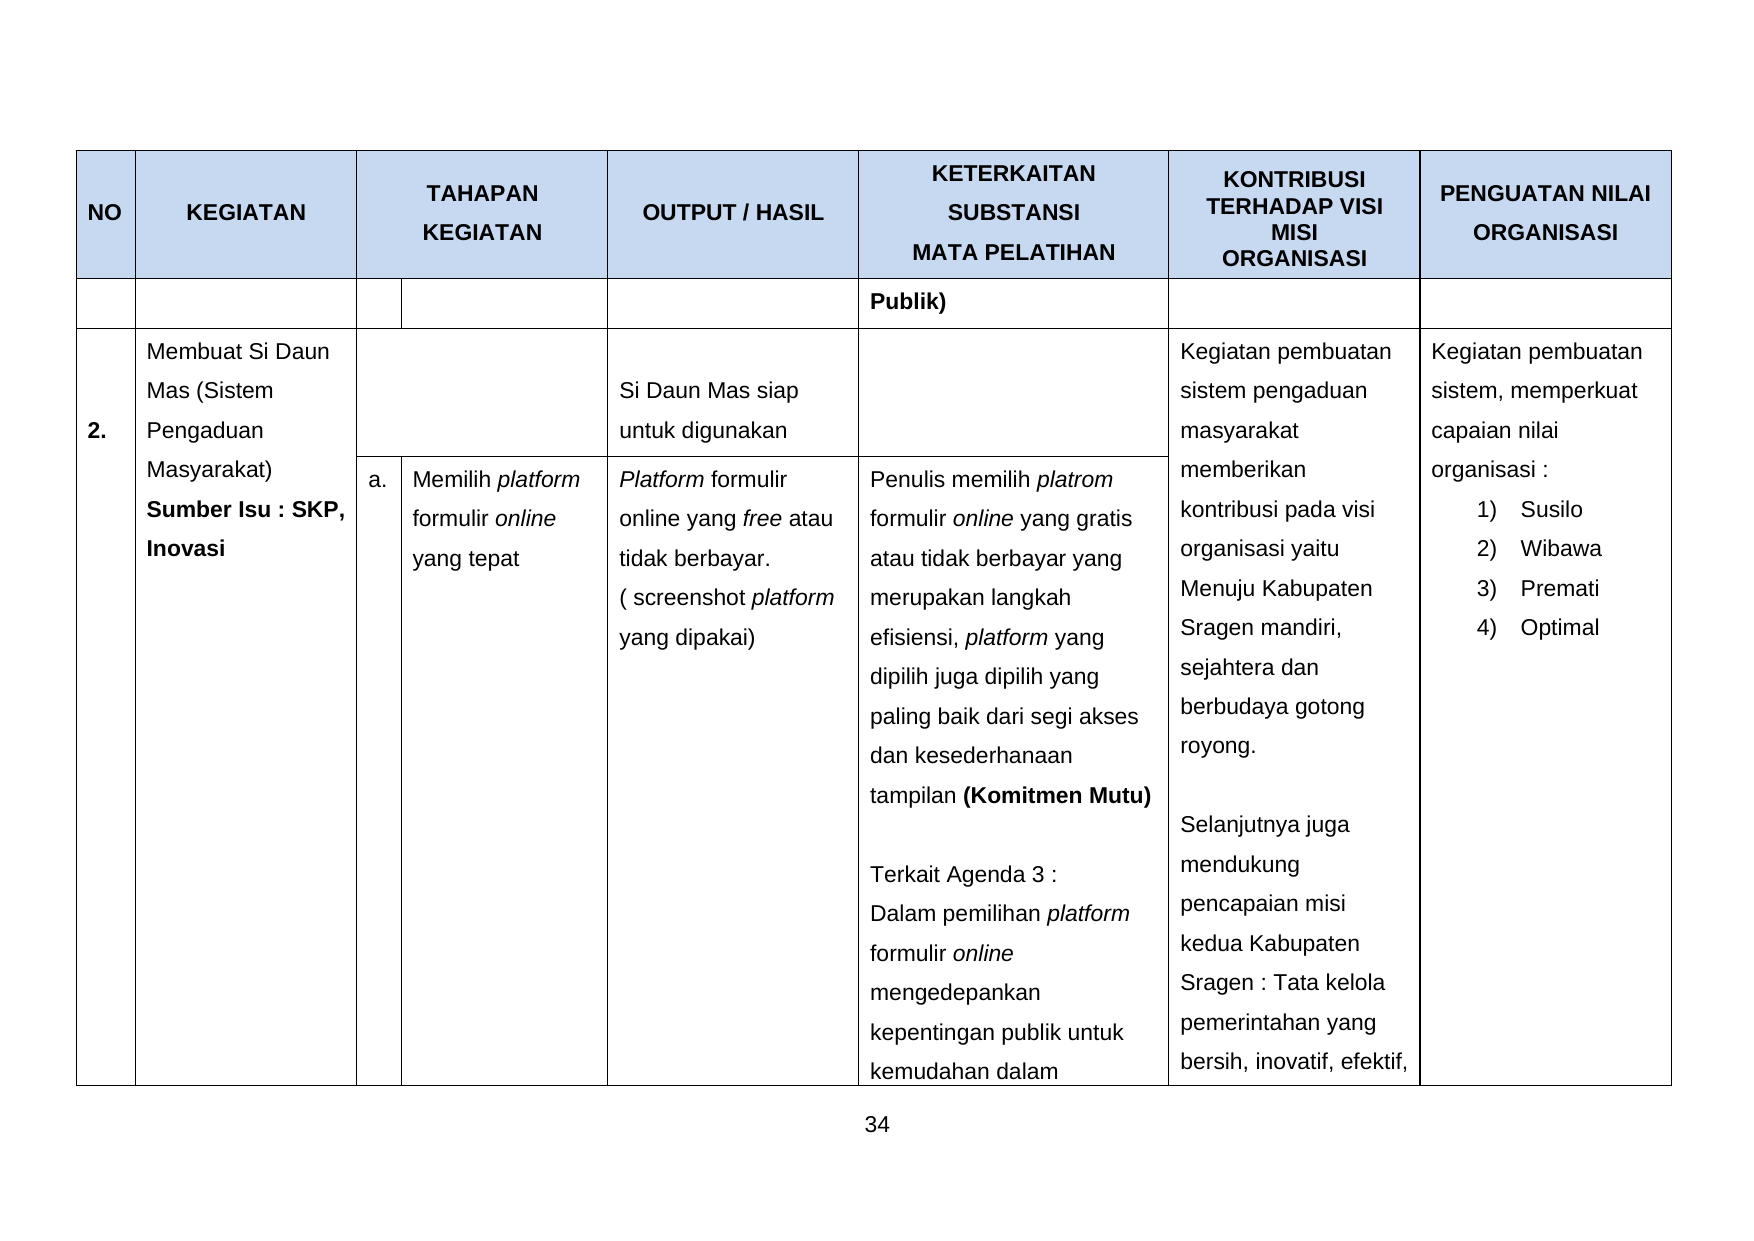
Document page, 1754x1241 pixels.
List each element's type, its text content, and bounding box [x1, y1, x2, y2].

table_cell Kegiatan pembuatan sistem, memperkuat capaian nilai organisasi : Susilo Wibawa Premati Optimal [1421, 329, 1671, 1084]
table_cell Membuat Si Daun Mas (Sistem Pengaduan Masyarakat) Sumber Isu : SKP, Inovasi [136, 329, 356, 1084]
table_header OUTPUT / HASIL [608, 151, 858, 278]
table_header TAHAPAN KEGIATAN [357, 151, 607, 278]
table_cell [608, 279, 858, 328]
table_cell Kegiatan pembuatan sistem pengaduan masyarakat memberikan kontribusi pada visi organisasi yaitu Menuju Kabupaten Sragen mandiri, sejahtera dan berbudaya gotong royong. Selanjutnya juga mendukung pencapaian misi kedua Kabupaten Sragen : Tata kelola pemerintahan yang bersih, inovatif, efektif, terpercaya dan bersinergi [1169, 329, 1419, 1084]
table_cell Si Daun Mas siap untuk digunakan [608, 329, 858, 456]
table_cell [859, 329, 1168, 456]
table_cell a. [357, 457, 401, 1084]
table_header KONTRIBUSI TERHADAP VISI MISI ORGANISASI [1169, 151, 1419, 278]
table_cell [357, 329, 607, 456]
table_header KETERKAITAN SUBSTANSI MATA PELATIHAN [859, 151, 1168, 278]
table_header NO [77, 151, 135, 278]
table_header KEGIATAN [136, 151, 356, 278]
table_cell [402, 457, 607, 1084]
table_cell c. [357, 279, 401, 328]
table_cell 2. [77, 329, 135, 1084]
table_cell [608, 457, 858, 1084]
table_header PENGUATAN NILAI ORGANISASI [1421, 151, 1671, 278]
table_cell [859, 279, 1168, 328]
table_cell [402, 279, 607, 328]
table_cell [859, 457, 1168, 1084]
